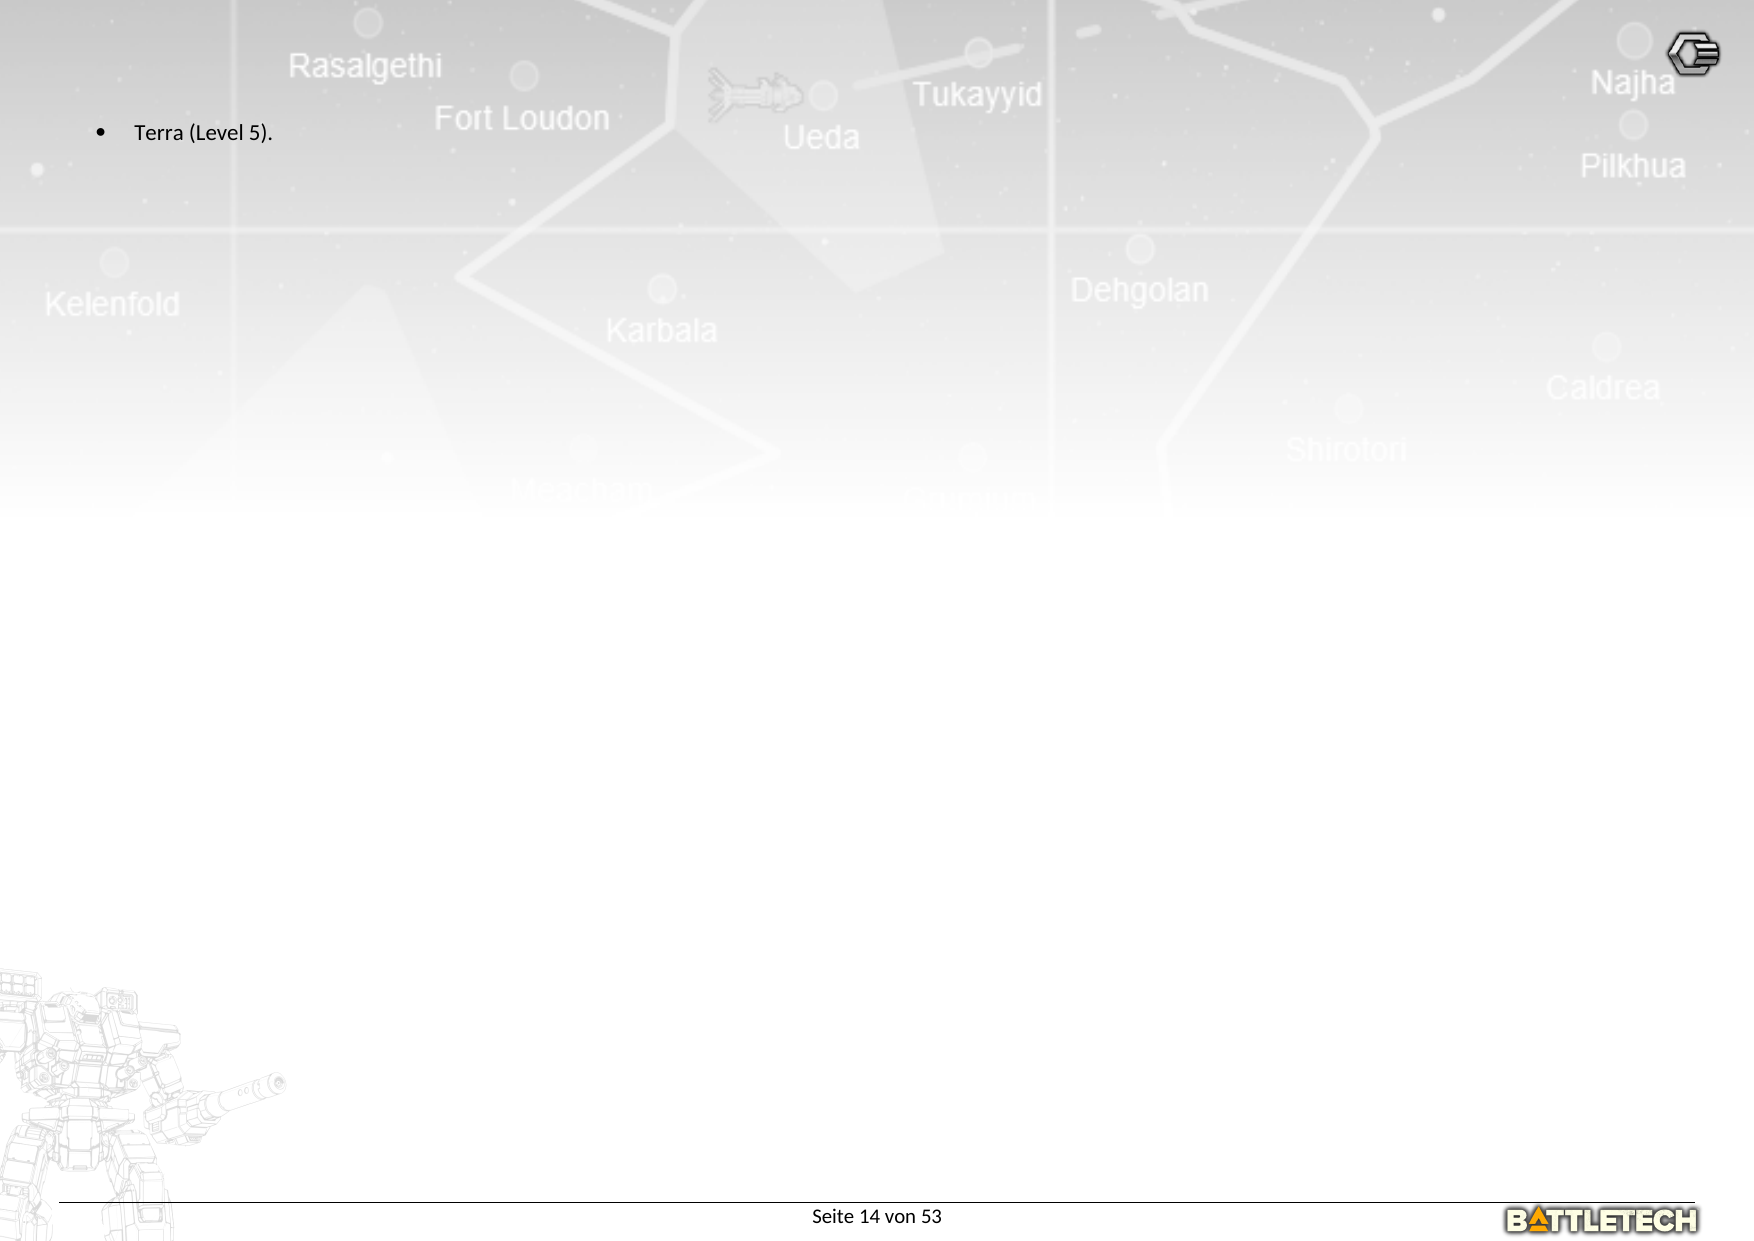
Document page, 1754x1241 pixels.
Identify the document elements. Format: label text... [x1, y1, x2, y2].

list Terra (Level 5). [97, 118, 1695, 146]
picture [1493, 1186, 1711, 1241]
picture [0, 0, 1754, 531]
